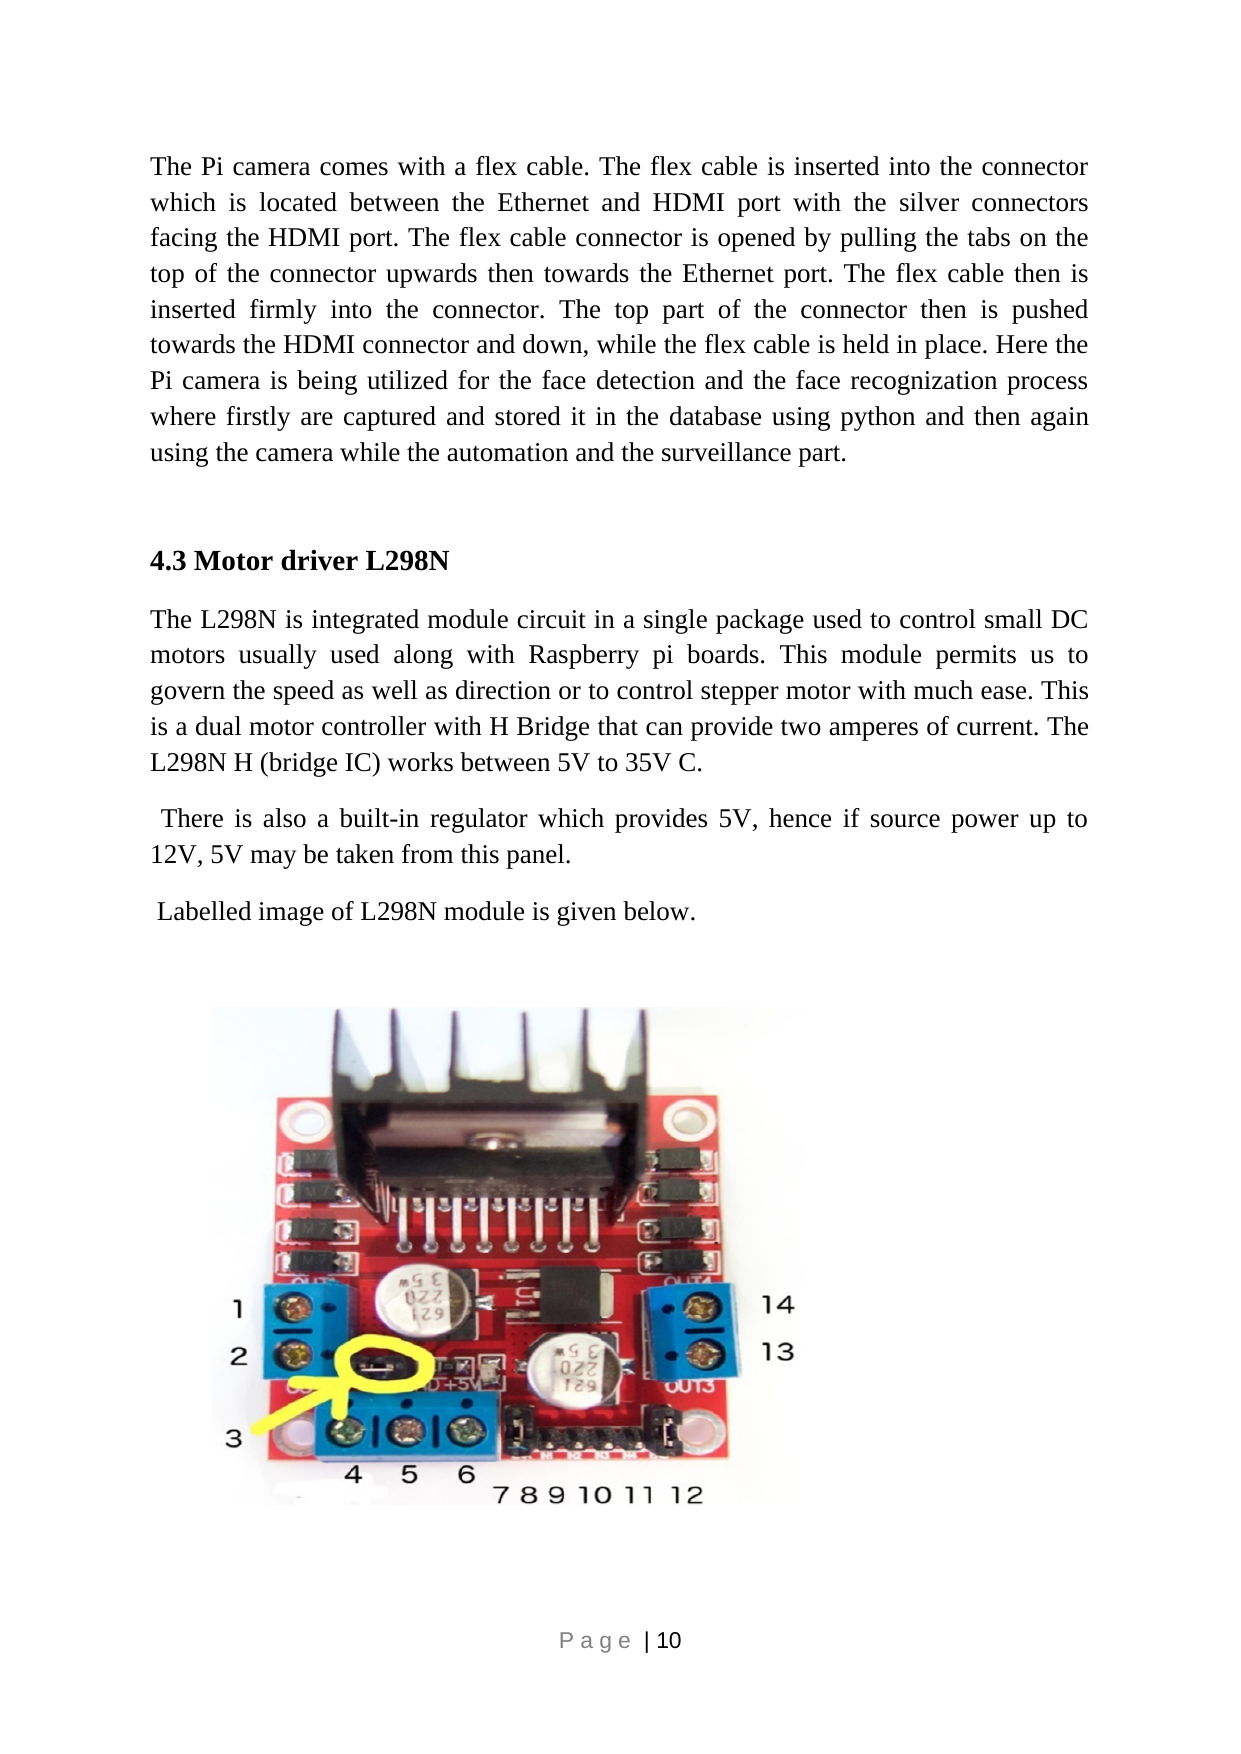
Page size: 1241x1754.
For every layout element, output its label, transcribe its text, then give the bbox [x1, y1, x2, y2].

text The Pi camera comes with a flex cable. The flex cable is inserted into the connector which is located between the Ethernet and HDMI port with the silver connectors facing the HDMI port. The flex cable connector is opened by pulling the tabs on the top of the connector upwards then towards the Ethernet port. The flex cable then is inserted firmly into the connector. The top part of the connector then is pushed towards the HDMI connector and down, while the flex cable is held in place. Here the Pi camera is being utilized for the face detection and the face recognization process where firstly are captured and stored it in the database using python and then again using the camera while the automation and the surveillance part. [150, 150, 1090, 467]
picture [150, 1007, 826, 1518]
text The L298N is integrated module circuit in a single package used to control small DC motors usually used along with Raspberry pi boards. This module permits us to govern the speed as well as direction or to control stepper motor with much ease. This is a dual motor controller with H Bridge that can provide two amperes of current. The L298N H (bridge IC) works between 5V to 35V C. [150, 603, 1090, 777]
text 4.3 Motor driver L298N [150, 543, 1090, 577]
text Labelled image of L298N module is given below. [150, 894, 1090, 926]
text There is also a built-in regulator which provides 5V, hence if source power up to 12V, 5V may be taken from this panel. [150, 802, 1090, 869]
